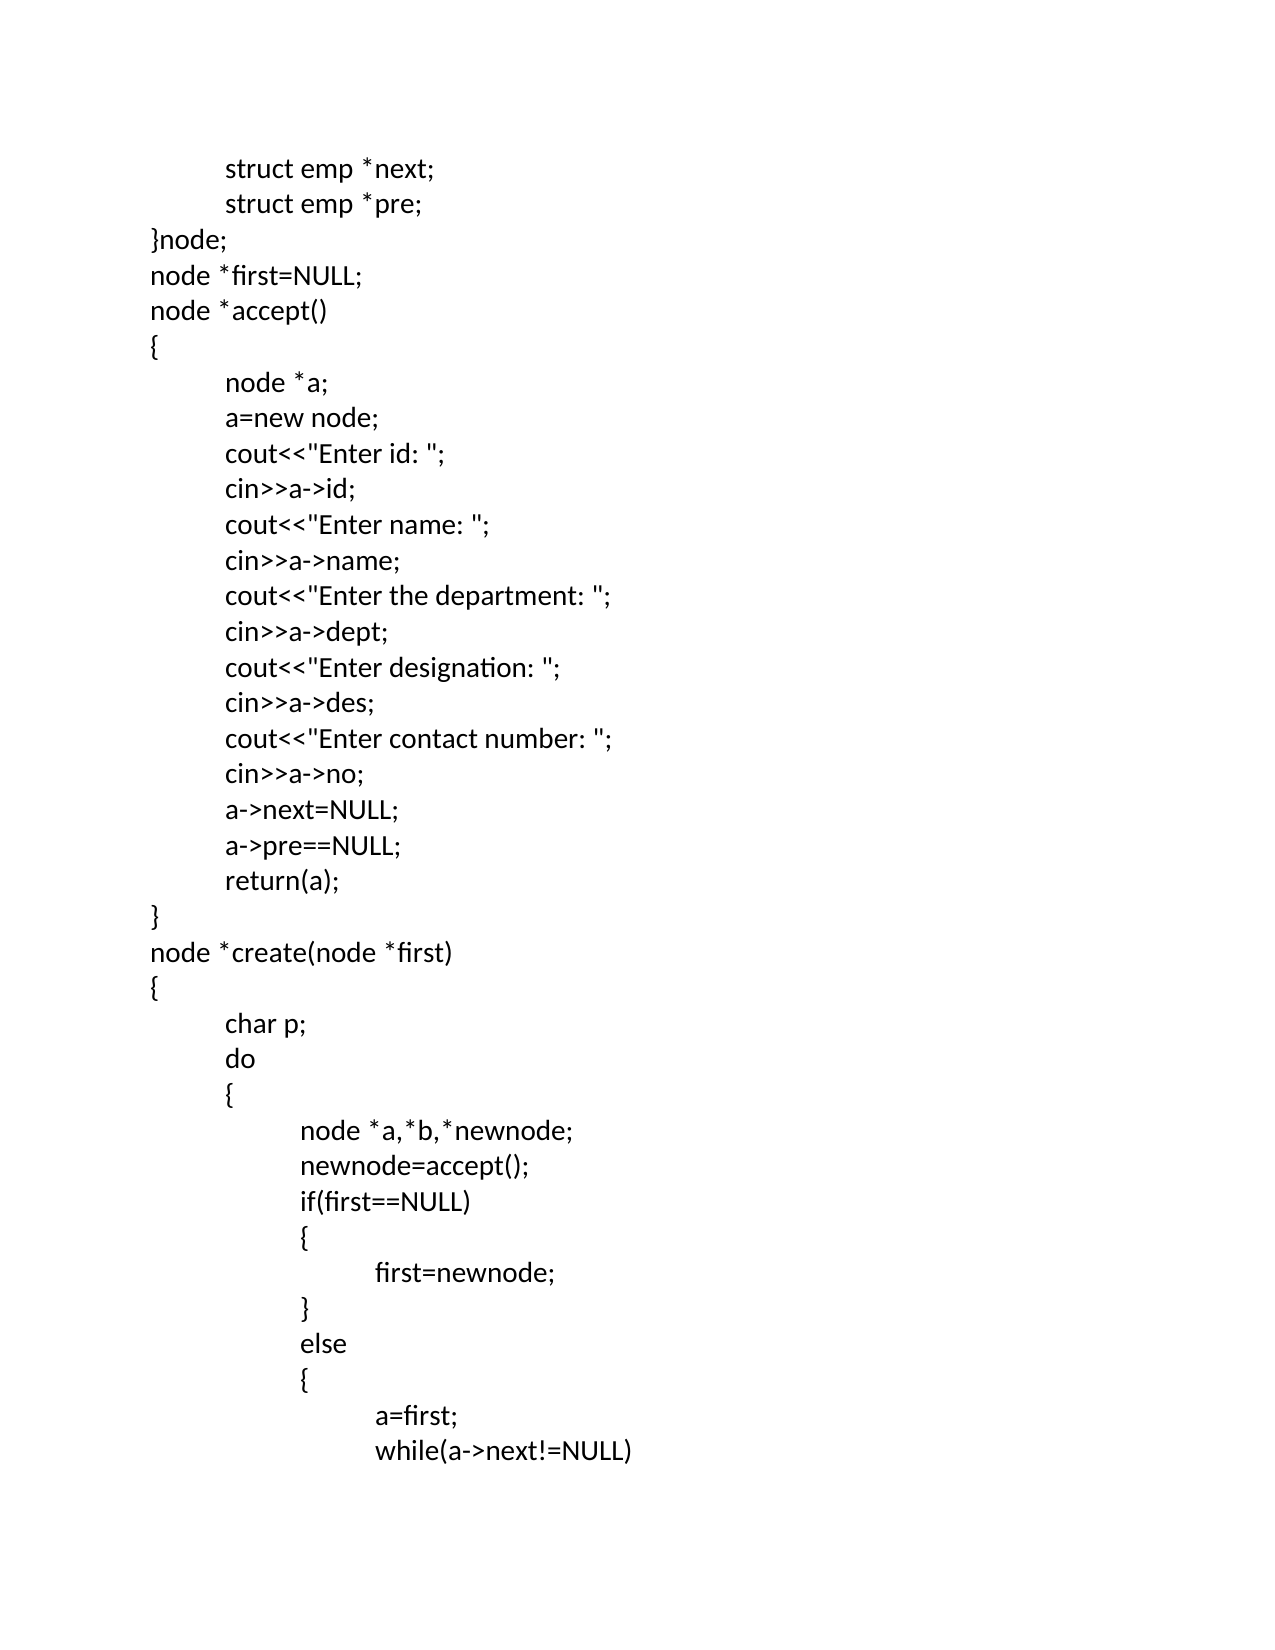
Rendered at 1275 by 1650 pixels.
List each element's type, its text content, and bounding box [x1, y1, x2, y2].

text cout<<"Enter id: "; [150, 435, 1125, 471]
text cout<<"Enter the department: "; [150, 577, 1125, 613]
text else [150, 1326, 1125, 1361]
text do [150, 1041, 1125, 1076]
text cout<<"Enter name: "; [150, 506, 1125, 542]
text cin>>a->des; [150, 684, 1125, 720]
text a=first; [150, 1397, 1125, 1432]
text } [150, 898, 1125, 934]
text { [150, 969, 1125, 1005]
text node *a; [150, 364, 1125, 399]
text cin>>a->dept; [150, 613, 1125, 649]
text }node; [150, 221, 1125, 257]
text struct emp *next; [150, 150, 1125, 186]
text node *first=NULL; [150, 257, 1125, 292]
text a->pre==NULL; [150, 827, 1125, 862]
text cin>>a->no; [150, 756, 1125, 791]
text a=new node; [150, 399, 1125, 435]
text node *a,*b,*newnode; [150, 1112, 1125, 1147]
text struct emp *pre; [150, 186, 1125, 221]
text cin>>a->id; [150, 471, 1125, 506]
text { [150, 1076, 1125, 1112]
text return(a); [150, 862, 1125, 898]
text cin>>a->name; [150, 542, 1125, 577]
text if(first==NULL) [150, 1183, 1125, 1219]
text while(a->next!=NULL) [150, 1432, 1125, 1468]
text newnode=accept(); [150, 1147, 1125, 1183]
text cout<<"Enter contact number: "; [150, 720, 1125, 756]
text first=newnode; [150, 1254, 1125, 1290]
text { [150, 328, 1125, 364]
text { [150, 1219, 1125, 1254]
text node *create(node *first) [150, 934, 1125, 969]
text cout<<"Enter designation: "; [150, 649, 1125, 684]
text node *accept() [150, 292, 1125, 328]
text char p; [150, 1005, 1125, 1041]
text { [150, 1361, 1125, 1397]
text } [150, 1290, 1125, 1326]
text a->next=NULL; [150, 791, 1125, 827]
